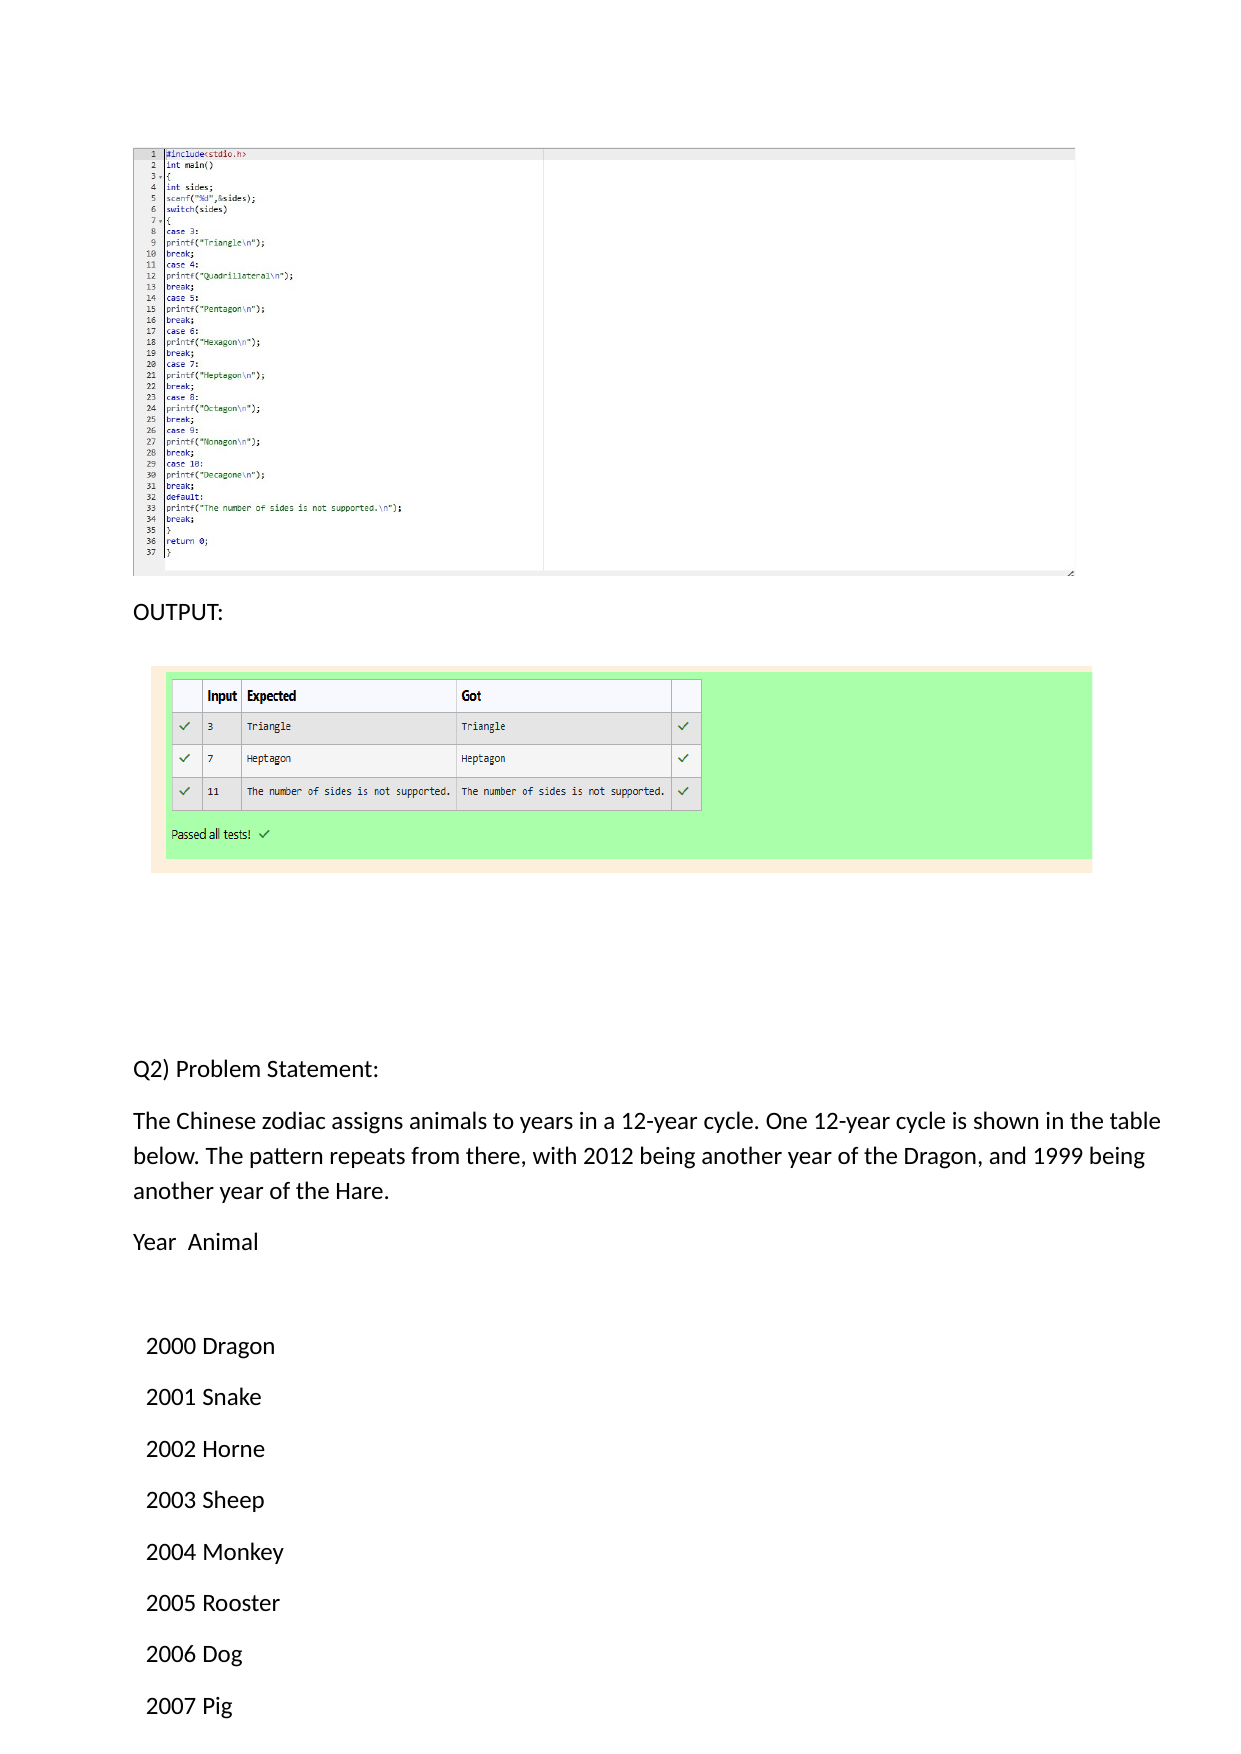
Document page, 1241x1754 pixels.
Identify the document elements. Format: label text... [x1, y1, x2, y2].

table_cell 2002 [146, 1433, 202, 1484]
table_cell Dog [202, 1639, 288, 1690]
table_cell Rooster [202, 1587, 288, 1638]
table_cell 2005 [146, 1587, 202, 1638]
text Year Animal [133, 1226, 1166, 1257]
picture [132, 147, 1076, 576]
text Q2) Problem Statement: [133, 1053, 1166, 1084]
table_cell Horne [202, 1433, 288, 1484]
table_cell Pig [202, 1690, 288, 1725]
picture [151, 666, 1093, 873]
table_cell Sheep [202, 1484, 288, 1536]
table_cell 2007 [146, 1690, 202, 1725]
text OUTPUT: [133, 597, 1166, 627]
text The Chinese zodiac assigns animals to years in a 12-year cycle. One 12-year cycle is shown in the table below. The pattern repeats from there, with 2012 being another year of the Dragon, and 1999 being another year of the Hare. [133, 1105, 1166, 1205]
table_header Dragon [202, 1330, 288, 1381]
table_cell Monkey [202, 1536, 288, 1587]
table_cell 2006 [146, 1639, 202, 1690]
table_cell 2004 [146, 1536, 202, 1587]
table_header 2000 [146, 1330, 202, 1381]
table_cell Snake [202, 1381, 288, 1433]
table_cell 2001 [146, 1381, 202, 1433]
table_cell 2003 [146, 1484, 202, 1536]
